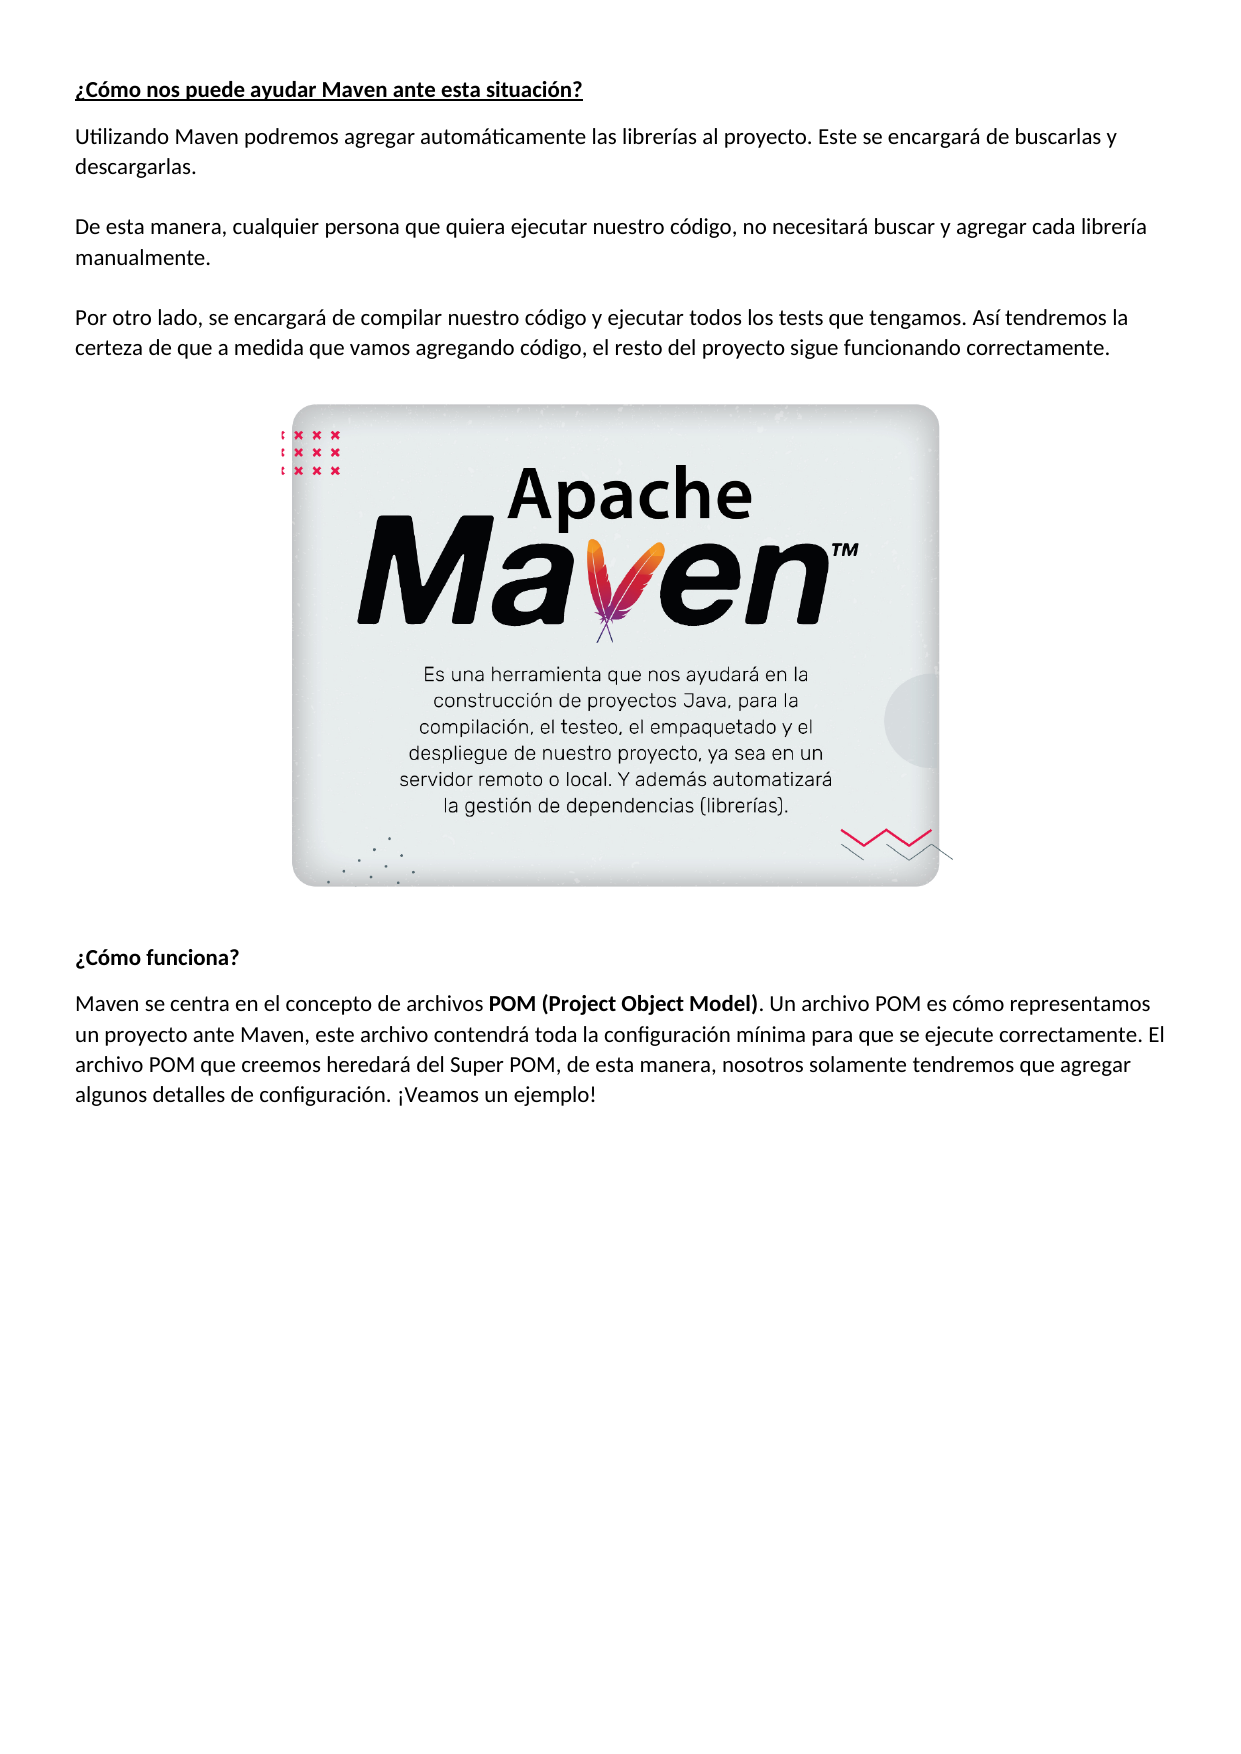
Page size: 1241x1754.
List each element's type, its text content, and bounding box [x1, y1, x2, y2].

picture [281, 393, 959, 896]
text Utilizando Maven podremos agregar automáticamente las librerías al proyecto. Este se encargará de buscarlas y descargarlas. De esta manera, cualquier persona que quiera ejecutar nuestro código, no necesitará buscar y agregar cada librería manualmente. Por otro lado, se encargará de compilar nuestro código y ejecutar todos los tests que tengamos. Así tendremos la certeza de que a medida que vamos agregando código, el resto del proyecto sigue funcionando correctamente. [75, 122, 1165, 361]
text ¿Cómo nos puede ayudar Maven ante esta situación? [75, 75, 1165, 103]
text ¿Cómo funciona? [75, 943, 1165, 971]
text Maven se centra en el concepto de archivos POM (Project Object Model). Un archivo POM es cómo representamos un proyecto ante Maven, este archivo contendrá toda la configuración mínima para que se ejecute correctamente. El archivo POM que creemos heredará del Super POM, de esta manera, nosotros solamente tendremos que agregar algunos detalles de configuración. ¡Veamos un ejemplo! [75, 989, 1165, 1108]
